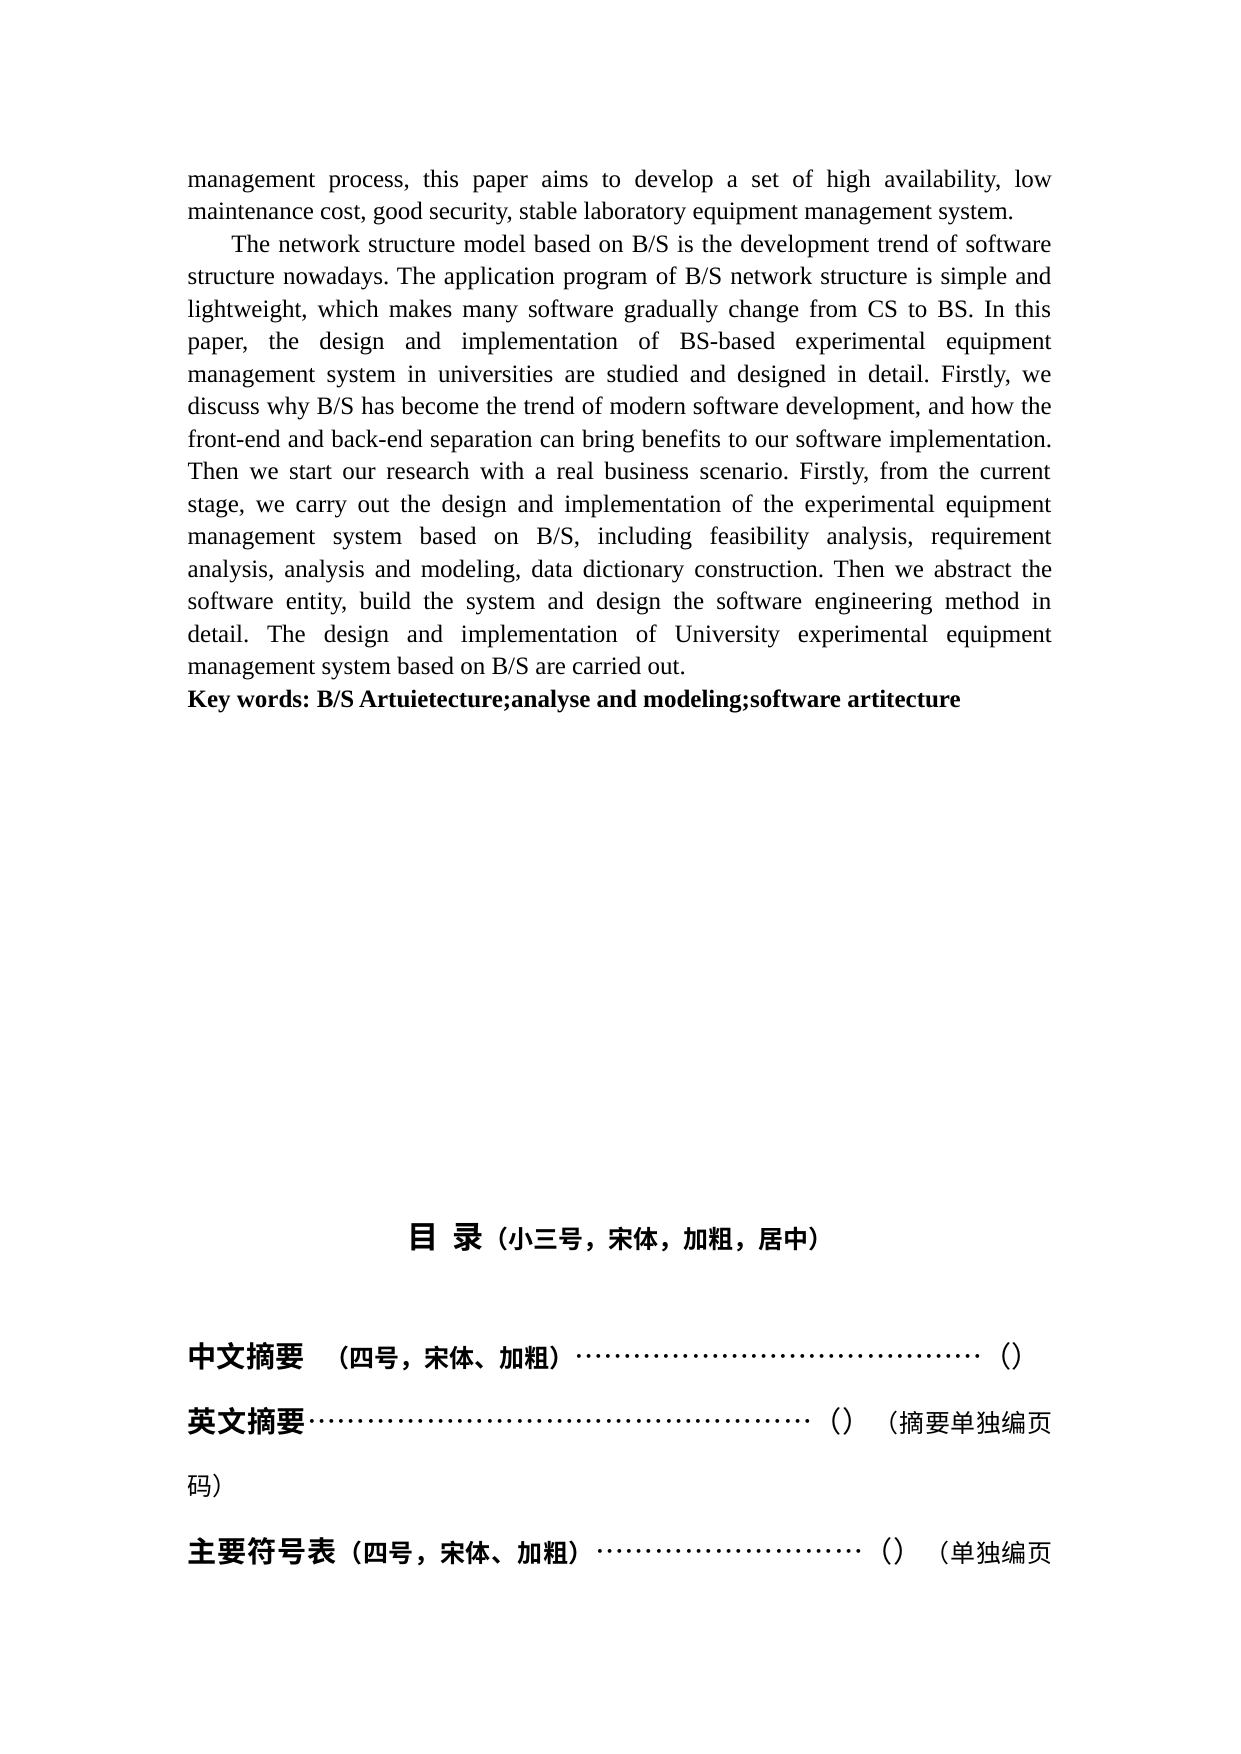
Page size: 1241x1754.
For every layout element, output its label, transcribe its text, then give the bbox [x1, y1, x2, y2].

text 英文摘要……………………………………………（）（摘要单独编页码） [187, 1387, 1053, 1517]
text Key words: B/S Artuietecture;analyse and modeling;software artitecture [187, 682, 1053, 714]
text 中文摘要 （四号，宋体、加粗）……………………………………（） [187, 1322, 1053, 1387]
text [187, 162, 1053, 227]
text 目 录（小三号，宋体，加粗，居中） [187, 1202, 1053, 1267]
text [187, 1517, 1053, 1582]
text The network structure model based on B/S is the development trend of software structure nowadays. The application program of B/S network structure is simple and lightweight, which makes many software gradually change from CS to BS. In this paper, the design and implementation of BS-based experimental equipment management system in universities are studied and designed in detail. Firstly, we discuss why B/S has become the trend of modern software development, and how the front-end and back-end separation can bring benefits to our software implementation. Then we start our research with a real business scenario. Firstly, from the current stage, we carry out the design and implementation of the experimental equipment management system based on B/S, including feasibility analysis, requirement analysis, analysis and modeling, data dictionary construction. Then we abstract the software entity, build the system and design the software engineering method in detail. The design and implementation of University experimental equipment management system based on B/S are carried out. [187, 227, 1053, 682]
